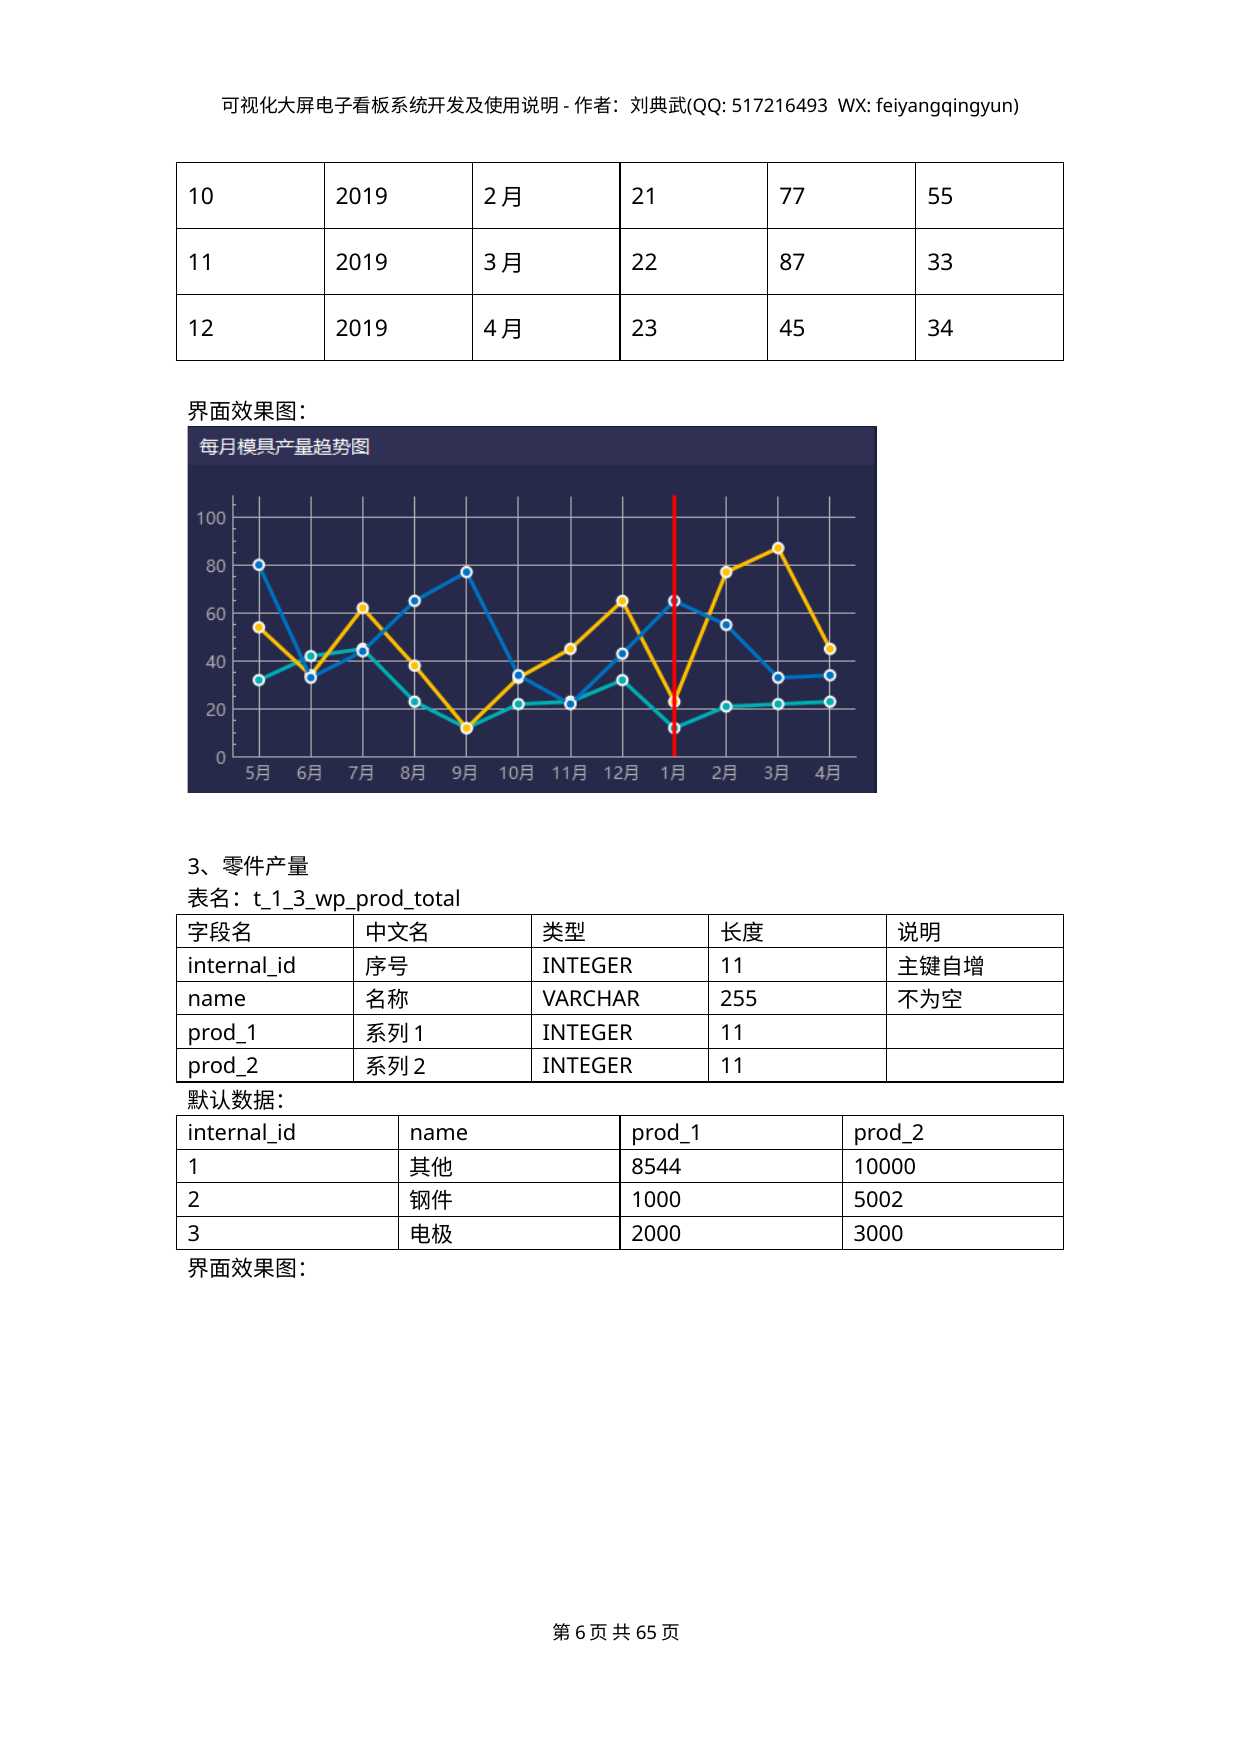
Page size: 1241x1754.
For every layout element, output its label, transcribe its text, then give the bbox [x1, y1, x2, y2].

table_cell 12 [177, 295, 324, 360]
text 默认数据： [187, 1083, 1053, 1115]
table_cell [887, 1015, 1063, 1048]
table_cell 23 [621, 295, 767, 360]
table_cell 不为空 [887, 982, 1063, 1014]
table_cell name [177, 982, 353, 1014]
table_cell 34 [916, 295, 1063, 360]
table_cell 11 [709, 1015, 886, 1048]
table_cell 22 [621, 229, 767, 294]
table_header 长度 [709, 915, 886, 947]
table_header 说明 [887, 915, 1063, 947]
table_cell 1 [177, 1150, 398, 1182]
table_cell 87 [768, 229, 915, 294]
table_cell 序号 [354, 948, 531, 981]
table_cell internal_id [177, 948, 353, 981]
table_cell 3 [177, 1217, 398, 1249]
table_cell 3000 [843, 1217, 1063, 1249]
table_header prod_2 [843, 1116, 1063, 1148]
table_cell 45 [768, 295, 915, 360]
text 3、零件产量 [187, 849, 1053, 881]
text 界面效果图： [187, 1250, 1053, 1283]
table_cell 2019 [325, 229, 472, 294]
table_cell VARCHAR [532, 982, 708, 1014]
table_cell 33 [916, 229, 1063, 294]
text 表名：t_1_3_wp_prod_total [187, 881, 1053, 914]
table_cell 2 [177, 1183, 398, 1216]
table_cell prod_2 [177, 1049, 353, 1081]
table_header name [399, 1116, 619, 1148]
table_cell 1000 [621, 1183, 842, 1216]
table_cell 10 [177, 163, 324, 228]
table_cell 其他 [399, 1150, 619, 1182]
table_cell 系列2 [354, 1049, 531, 1081]
table_header prod_1 [621, 1116, 842, 1148]
table_header 中文名 [354, 915, 531, 947]
table_header 类型 [532, 915, 708, 947]
table_cell 11 [177, 229, 324, 294]
table_cell 2019 [325, 163, 472, 228]
table_cell 钢件 [399, 1183, 619, 1216]
picture [187, 426, 877, 793]
table_cell INTEGER [532, 1049, 708, 1081]
table_cell 主键自增 [887, 948, 1063, 981]
table_cell 4月 [473, 295, 619, 360]
table_cell 11 [709, 1049, 886, 1081]
table_cell INTEGER [532, 1015, 708, 1048]
table_cell [887, 1049, 1063, 1081]
table_cell 10000 [843, 1150, 1063, 1182]
table_cell 系列1 [354, 1015, 531, 1048]
table_cell 8544 [621, 1150, 842, 1182]
table_cell 电极 [399, 1217, 619, 1249]
table_cell 77 [768, 163, 915, 228]
table_cell 21 [621, 163, 767, 228]
table_cell 255 [709, 982, 886, 1014]
table_cell 2月 [473, 163, 619, 228]
table_header internal_id [177, 1116, 398, 1148]
table_cell 55 [916, 163, 1063, 228]
table_header 字段名 [177, 915, 353, 947]
table_cell 2019 [325, 295, 472, 360]
table_cell 2000 [621, 1217, 842, 1249]
table_cell 3月 [473, 229, 619, 294]
table_cell 11 [709, 948, 886, 981]
table_cell 名称 [354, 982, 531, 1014]
table_cell prod_1 [177, 1015, 353, 1048]
table_cell INTEGER [532, 948, 708, 981]
text 界面效果图： [187, 394, 1053, 426]
table_cell 5002 [843, 1183, 1063, 1216]
